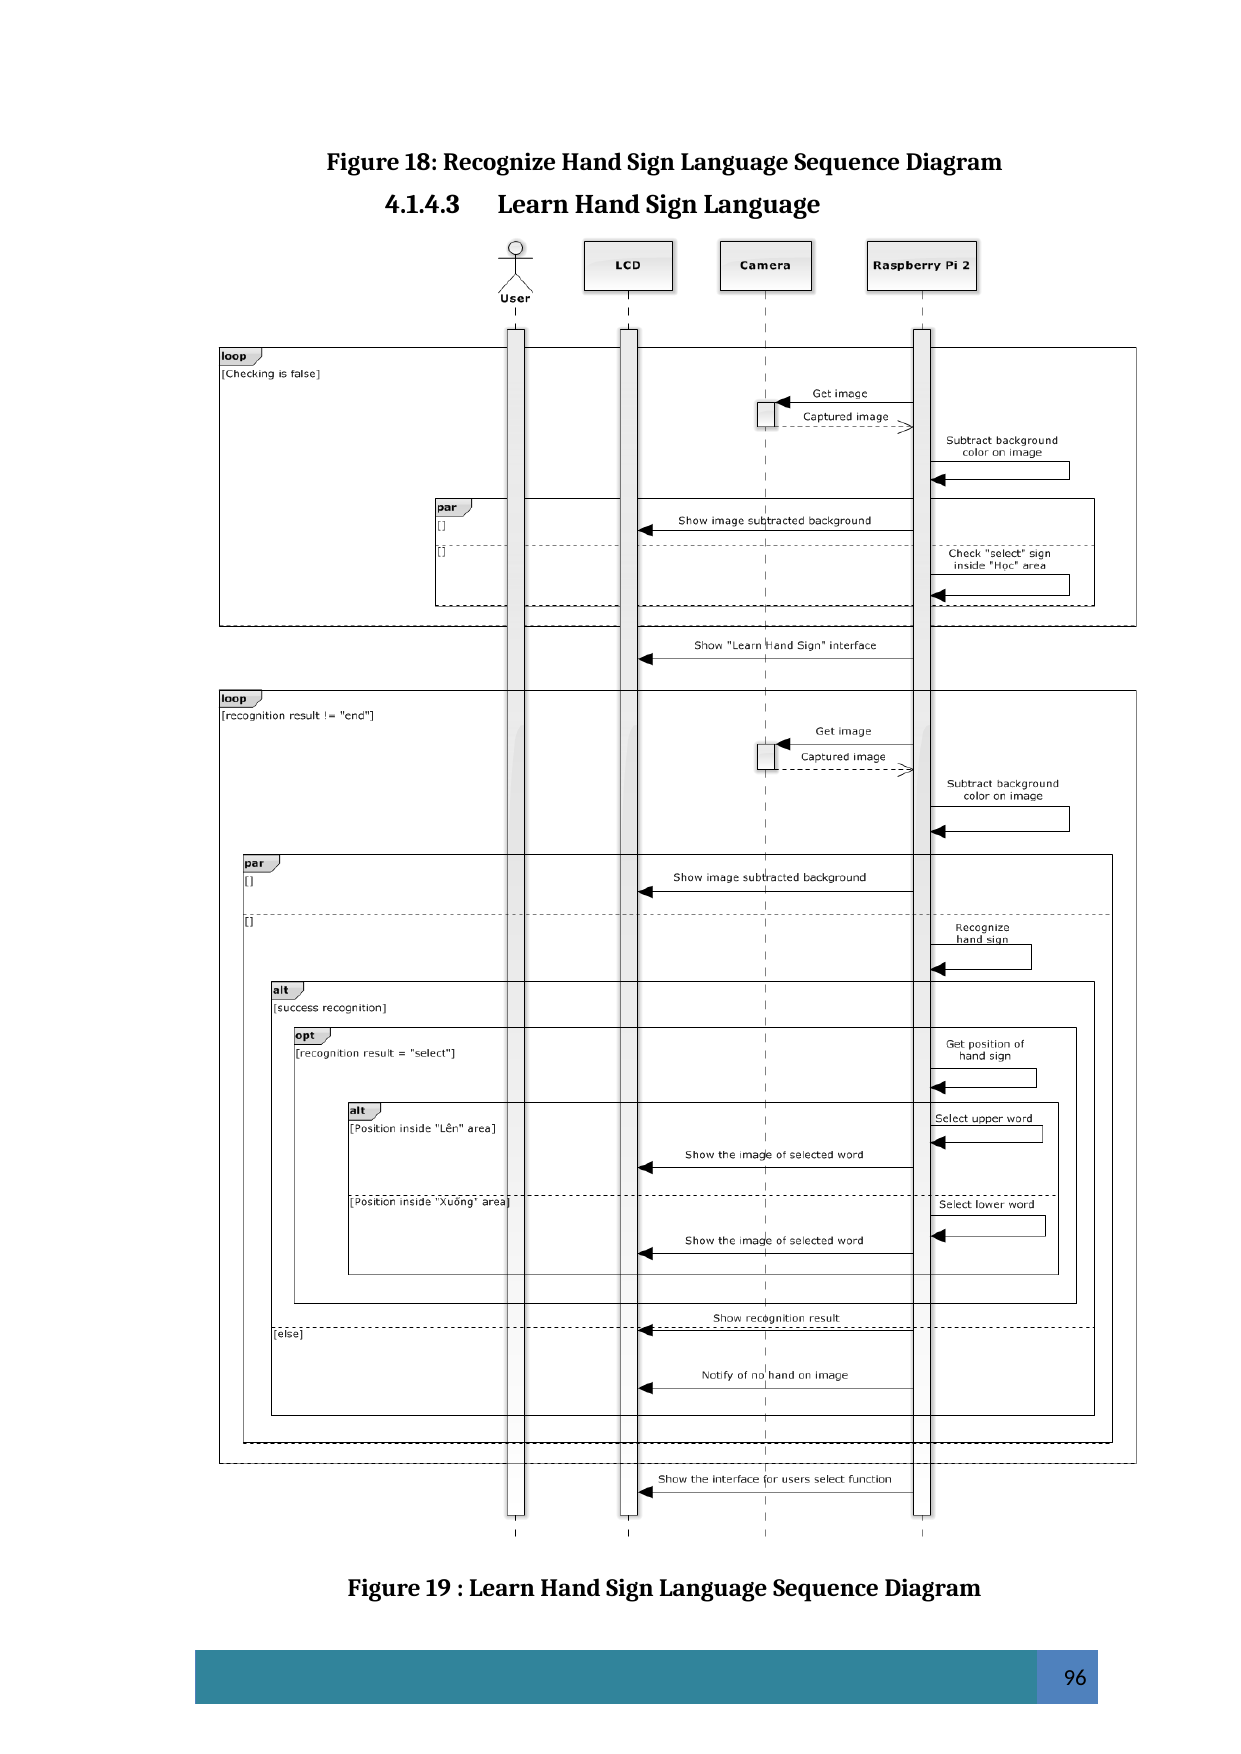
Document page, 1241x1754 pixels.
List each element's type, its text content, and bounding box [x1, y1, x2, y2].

list Figure 18: Recognize Hand Sign Language Sequence Diagram [207, 148, 1122, 176]
subtitle Learn Hand Sign Language [385, 189, 1122, 220]
list Figure 19 : Learn Hand Sign Language Sequence Diagram [207, 1574, 1122, 1602]
picture [206, 228, 1149, 1549]
